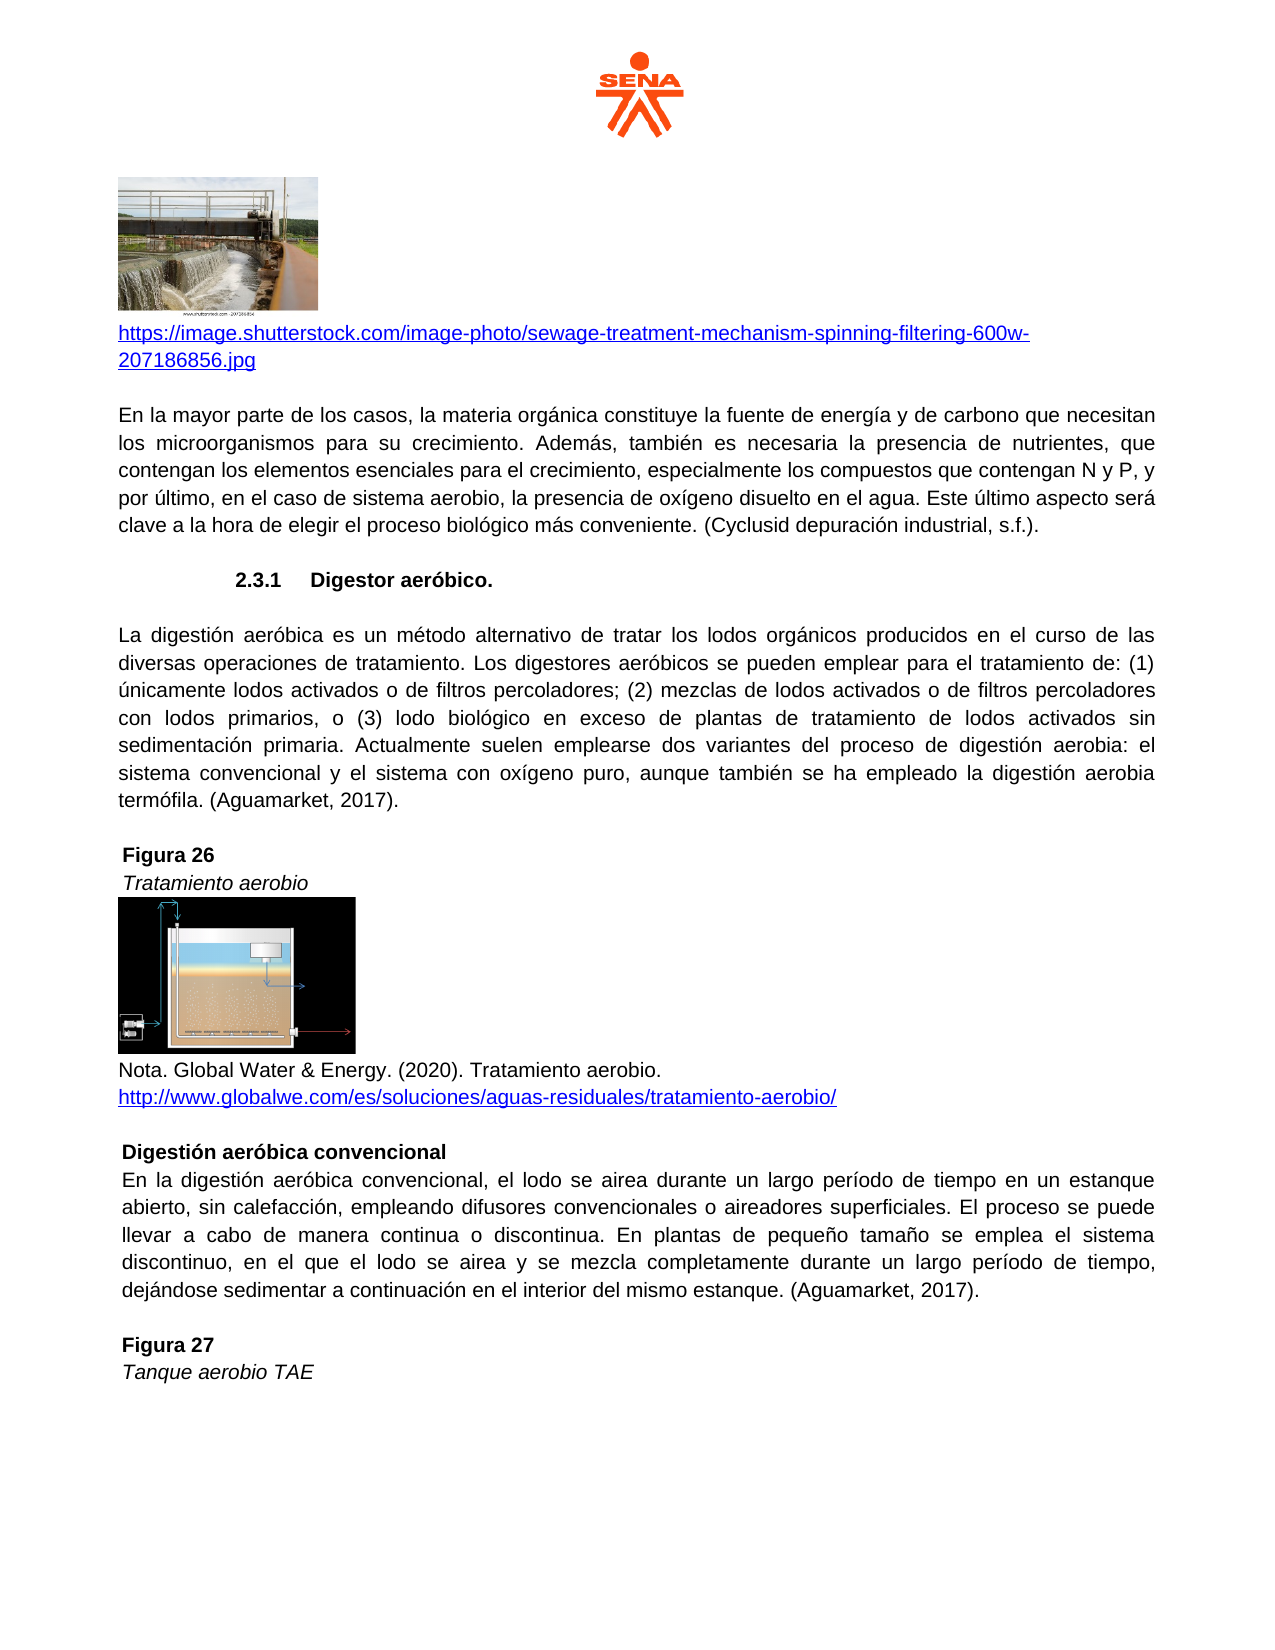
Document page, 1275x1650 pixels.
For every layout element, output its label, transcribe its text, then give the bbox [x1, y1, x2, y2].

picture [118, 177, 319, 317]
text http://www.globalwe.com/es/soluciones/aguas-residuales/tratamiento-aerobio/ [118, 1085, 1157, 1109]
list Digestor aeróbico. [235, 568, 1157, 592]
text Figura 26 [122, 843, 1157, 867]
text Tanque aerobio TAE [122, 1360, 1157, 1384]
text Nota. Global Water & Energy. (2020). Tratamiento aerobio. [118, 1058, 1157, 1082]
text En la digestión aeróbica convencional, el lodo se airea durante un largo período de tiempo en un estanque abierto, sin calefacción, empleando difusores convencionales o aireadores superficiales. El proceso se puede llevar a cabo de manera continua o discontinua. En plantas de pequeño tamaño se emplea el sistema discontinuo, en el que el lodo se airea y se mezcla completamente durante un largo período de tiempo, dejándose sedimentar a continuación en el interior del mismo estanque. (Aguamarket, 2017). [122, 1168, 1157, 1302]
text En la mayor parte de los casos, la materia orgánica constituye la fuente de energía y de carbono que necesitan los microorganismos para su crecimiento. Además, también es necesaria la presencia de nutrientes, que contengan los elementos esenciales para el crecimiento, especialmente los compuestos que contengan N y P, y por último, en el caso de sistema aerobio, la presencia de oxígeno disuelto en el agua. Este último aspecto será clave a la hora de elegir el proceso biológico más conveniente. (Cyclusid depuración industrial, s.f.). [118, 403, 1157, 537]
picture [585, 48, 690, 142]
text https://image.shutterstock.com/image-photo/sewage-treatment-mechanism-spinning-filtering-600w-207186856.jpg [118, 320, 1157, 372]
picture [118, 897, 356, 1054]
text Digestión aeróbica convencional [122, 1140, 1157, 1164]
text La digestión aeróbica es un método alternativo de tratar los lodos orgánicos producidos en el curso de las diversas operaciones de tratamiento. Los digestores aeróbicos se pueden emplear para el tratamiento de: (1) únicamente lodos activados o de filtros percoladores; (2) mezclas de lodos activados o de filtros percoladores con lodos primarios, o (3) lodo biológico en exceso de plantas de tratamiento de lodos activados sin sedimentación primaria. Actualmente suelen emplearse dos variantes del proceso de digestión aerobia: el sistema convencional y el sistema con oxígeno puro, aunque también se ha empleado la digestión aerobia termófila. (Aguamarket, 2017). [118, 623, 1157, 812]
text Tratamiento aerobio [122, 870, 1157, 894]
text Figura 27 [122, 1333, 1157, 1357]
